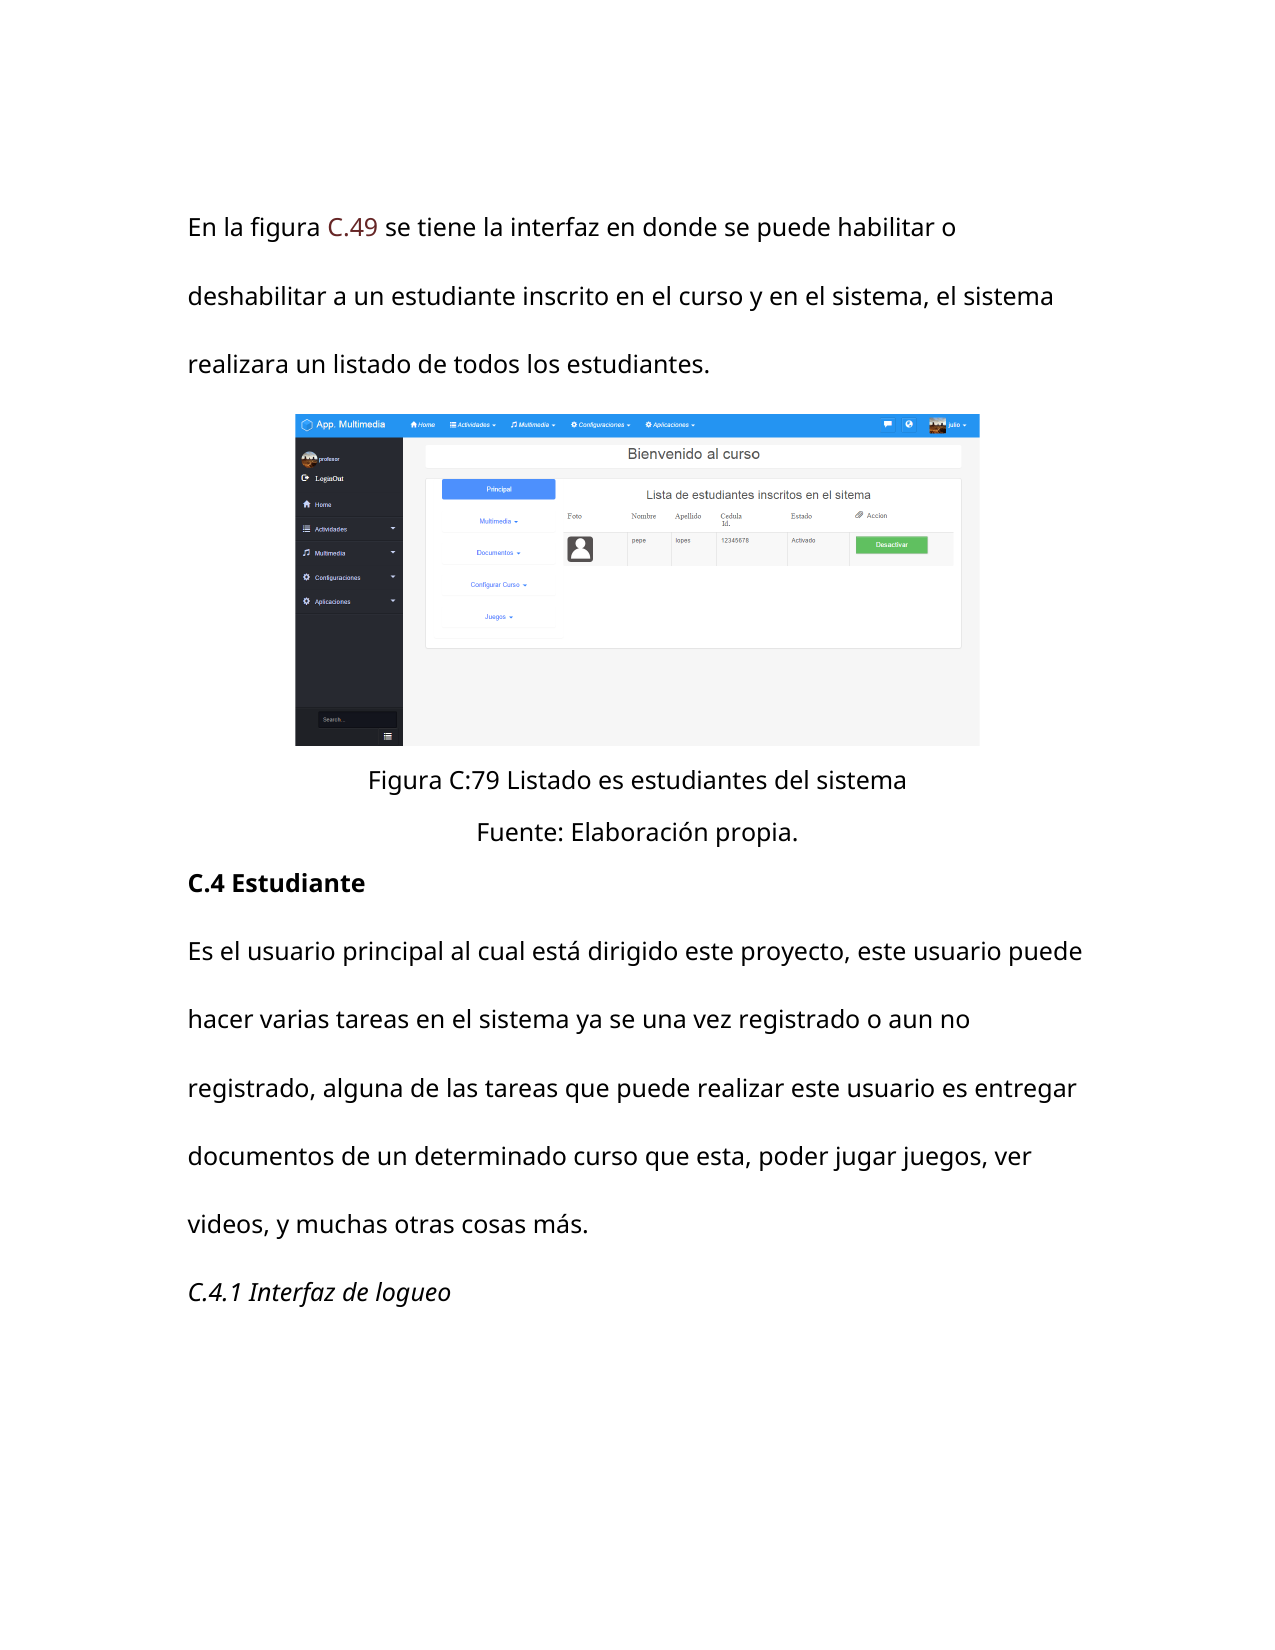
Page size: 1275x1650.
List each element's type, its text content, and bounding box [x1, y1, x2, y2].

text En la figura C.49 se tiene la interfaz en donde se puede habilitar o deshabilitar a un estudiante inscrito en el curso y en el sistema, el sistema realizara un listado de todos los estudiantes. [187, 210, 1087, 380]
text Fuente: Elaboración propia. [187, 814, 1087, 848]
subtitle C.4.1 Interfaz de logueo [187, 1274, 1087, 1309]
subtitle C.4 Estudiante [187, 866, 1087, 900]
text Es el usuario principal al cual está dirigido este proyecto, este usuario puede hacer varias tareas en el sistema ya se una vez registrado o aun no registrado, alguna de las tareas que puede realizar este usuario es entregar documentos de un determinado curso que esta, poder jugar juegos, ver videos, y muchas otras cosas más. [187, 934, 1087, 1241]
